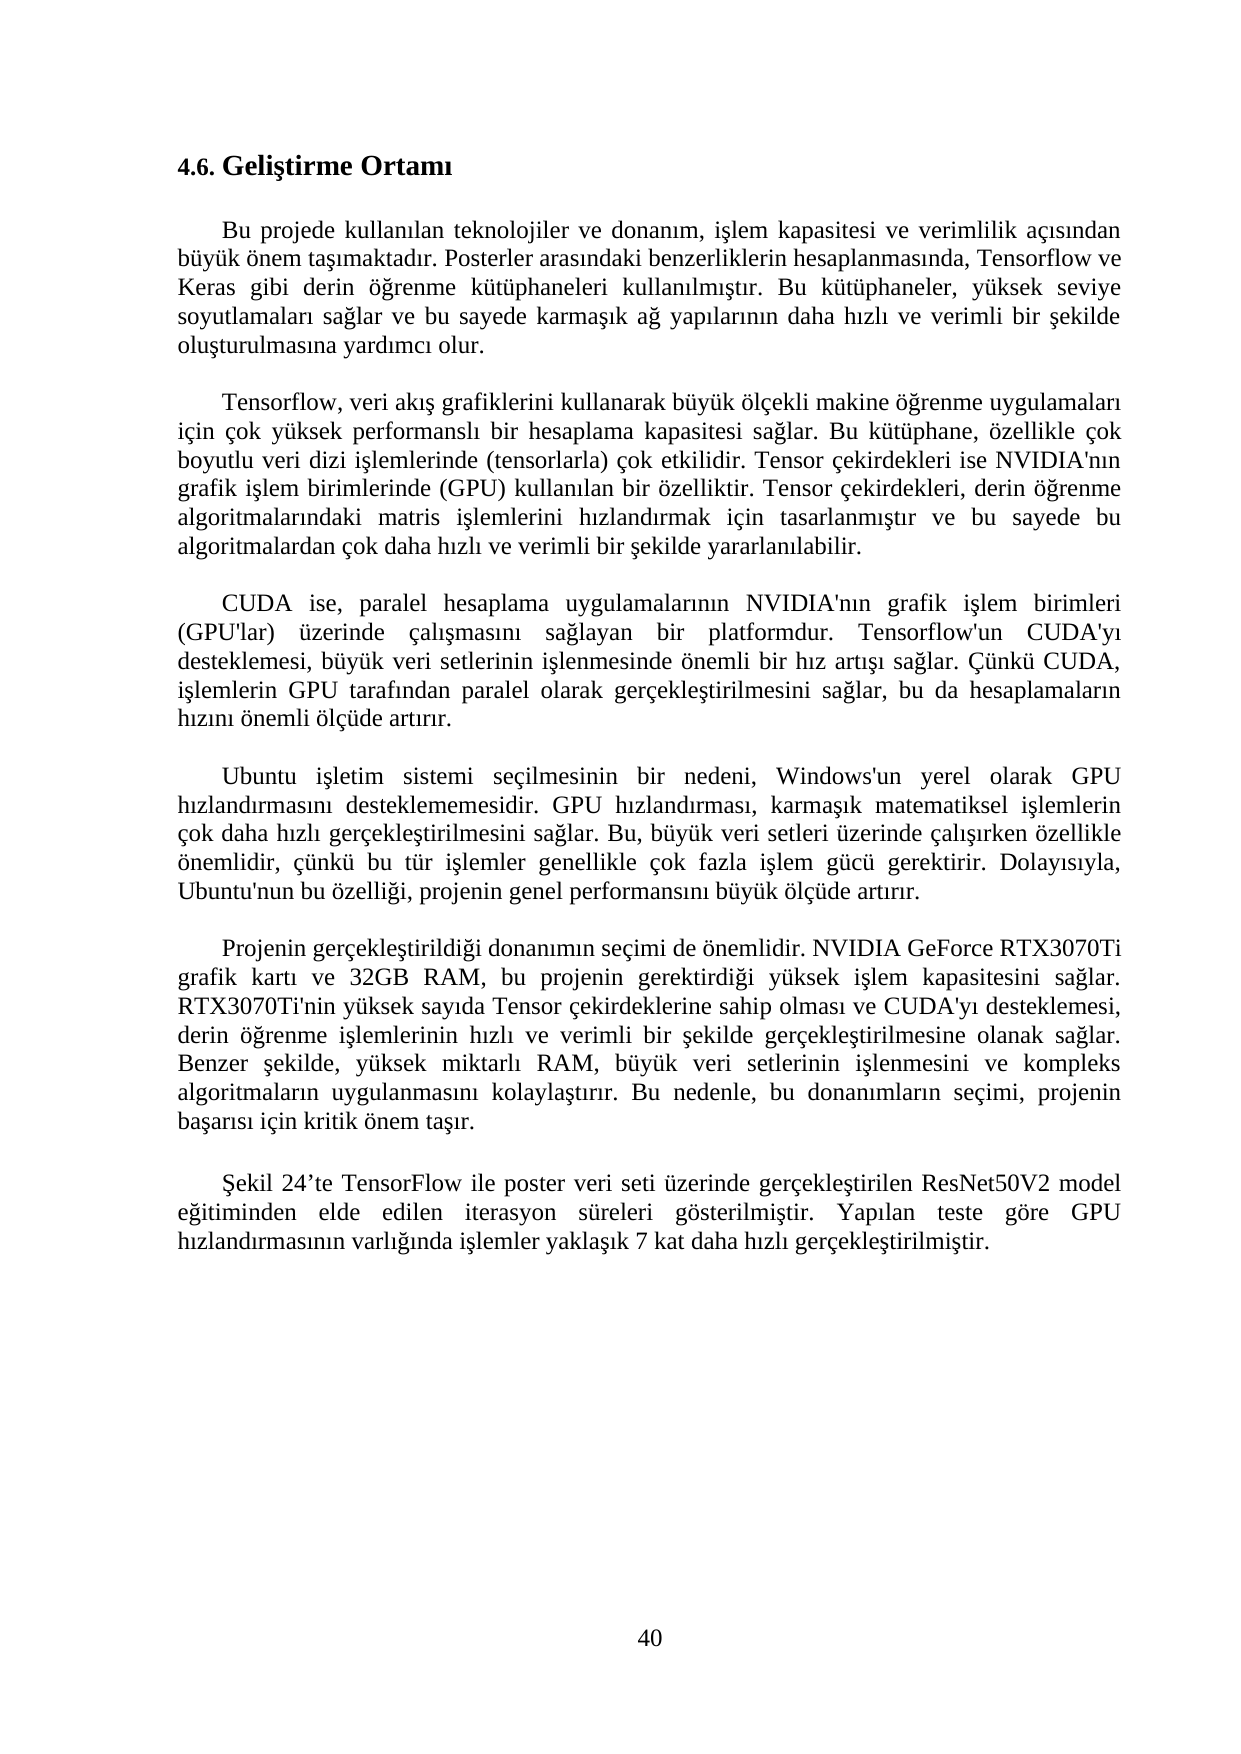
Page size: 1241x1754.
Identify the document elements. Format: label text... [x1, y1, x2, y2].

list Geliştirme Ortamı [177, 148, 1122, 181]
text Bu projede kullanılan teknolojiler ve donanım, işlem kapasitesi ve verimlilik açısından büyük önem taşımaktadır. Posterler arasındaki benzerliklerin hesaplanmasında, Tensorflow ve Keras gibi derin öğrenme kütüphaneleri kullanılmıştır. Bu kütüphaneler, yüksek seviye soyutlamaları sağlar ve bu sayede karmaşık ağ yapılarının daha hızlı ve verimli bir şekilde oluşturulmasına yardımcı olur. [177, 215, 1122, 358]
text Tensorflow, veri akış grafiklerini kullanarak büyük ölçekli makine öğrenme uygulamaları için çok yüksek performanslı bir hesaplama kapasitesi sağlar. Bu kütüphane, özellikle çok boyutlu veri dizi işlemlerinde (tensorlarla) çok etkilidir. Tensor çekirdekleri ise NVIDIA'nın grafik işlem birimlerinde (GPU) kullanılan bir özelliktir. Tensor çekirdekleri, derin öğrenme algoritmalarındaki matris işlemlerini hızlandırmak için tasarlanmıştır ve bu sayede bu algoritmalardan çok daha hızlı ve verimli bir şekilde yararlanılabilir. [177, 387, 1122, 560]
text Projenin gerçekleştirildiği donanımın seçimi de önemlidir. NVIDIA GeForce RTX3070Ti grafik kartı ve 32GB RAM, bu projenin gerektirdiği yüksek işlem kapasitesini sağlar. RTX3070Ti'nin yüksek sayıda Tensor çekirdeklerine sahip olması ve CUDA'yı desteklemesi, derin öğrenme işlemlerinin hızlı ve verimli bir şekilde gerçekleştirilmesine olanak sağlar. Benzer şekilde, yüksek miktarlı RAM, büyük veri setlerinin işlenmesini ve kompleks algoritmaların uygulanmasını kolaylaştırır. Bu nedenle, bu donanımların seçimi, projenin başarısı için kritik önem taşır. [177, 933, 1122, 1135]
text CUDA ise, paralel hesaplama uygulamalarının NVIDIA'nın grafik işlem birimleri (GPU'lar) üzerinde çalışmasını sağlayan bir platformdur. Tensorflow'un CUDA'yı desteklemesi, büyük veri setlerinin işlenmesinde önemli bir hız artışı sağlar. Çünkü CUDA, işlemlerin GPU tarafından paralel olarak gerçekleştirilmesini sağlar, bu da hesaplamaların hızını önemli ölçüde artırır. [177, 588, 1122, 732]
text Ubuntu işletim sistemi seçilmesinin bir nedeni, Windows'un yerel olarak GPU hızlandırmasını desteklememesidir. GPU hızlandırması, karmaşık matematiksel işlemlerin çok daha hızlı gerçekleştirilmesini sağlar. Bu, büyük veri setleri üzerinde çalışırken özellikle önemlidir, çünkü bu tür işlemler genellikle çok fazla işlem gücü gerektirir. Dolayısıyla, Ubuntu'nun bu özelliği, projenin genel performansını büyük ölçüde artırır. [177, 761, 1122, 905]
text Şekil 24’te TensorFlow ile poster veri seti üzerinde gerçekleştirilen ResNet50V2 model eğitiminden elde edilen iterasyon süreleri gösterilmiştir. Yapılan teste göre GPU hızlandırmasının varlığında işlemler yaklaşık 7 kat daha hızlı gerçekleştirilmiştir. [177, 1168, 1122, 1254]
